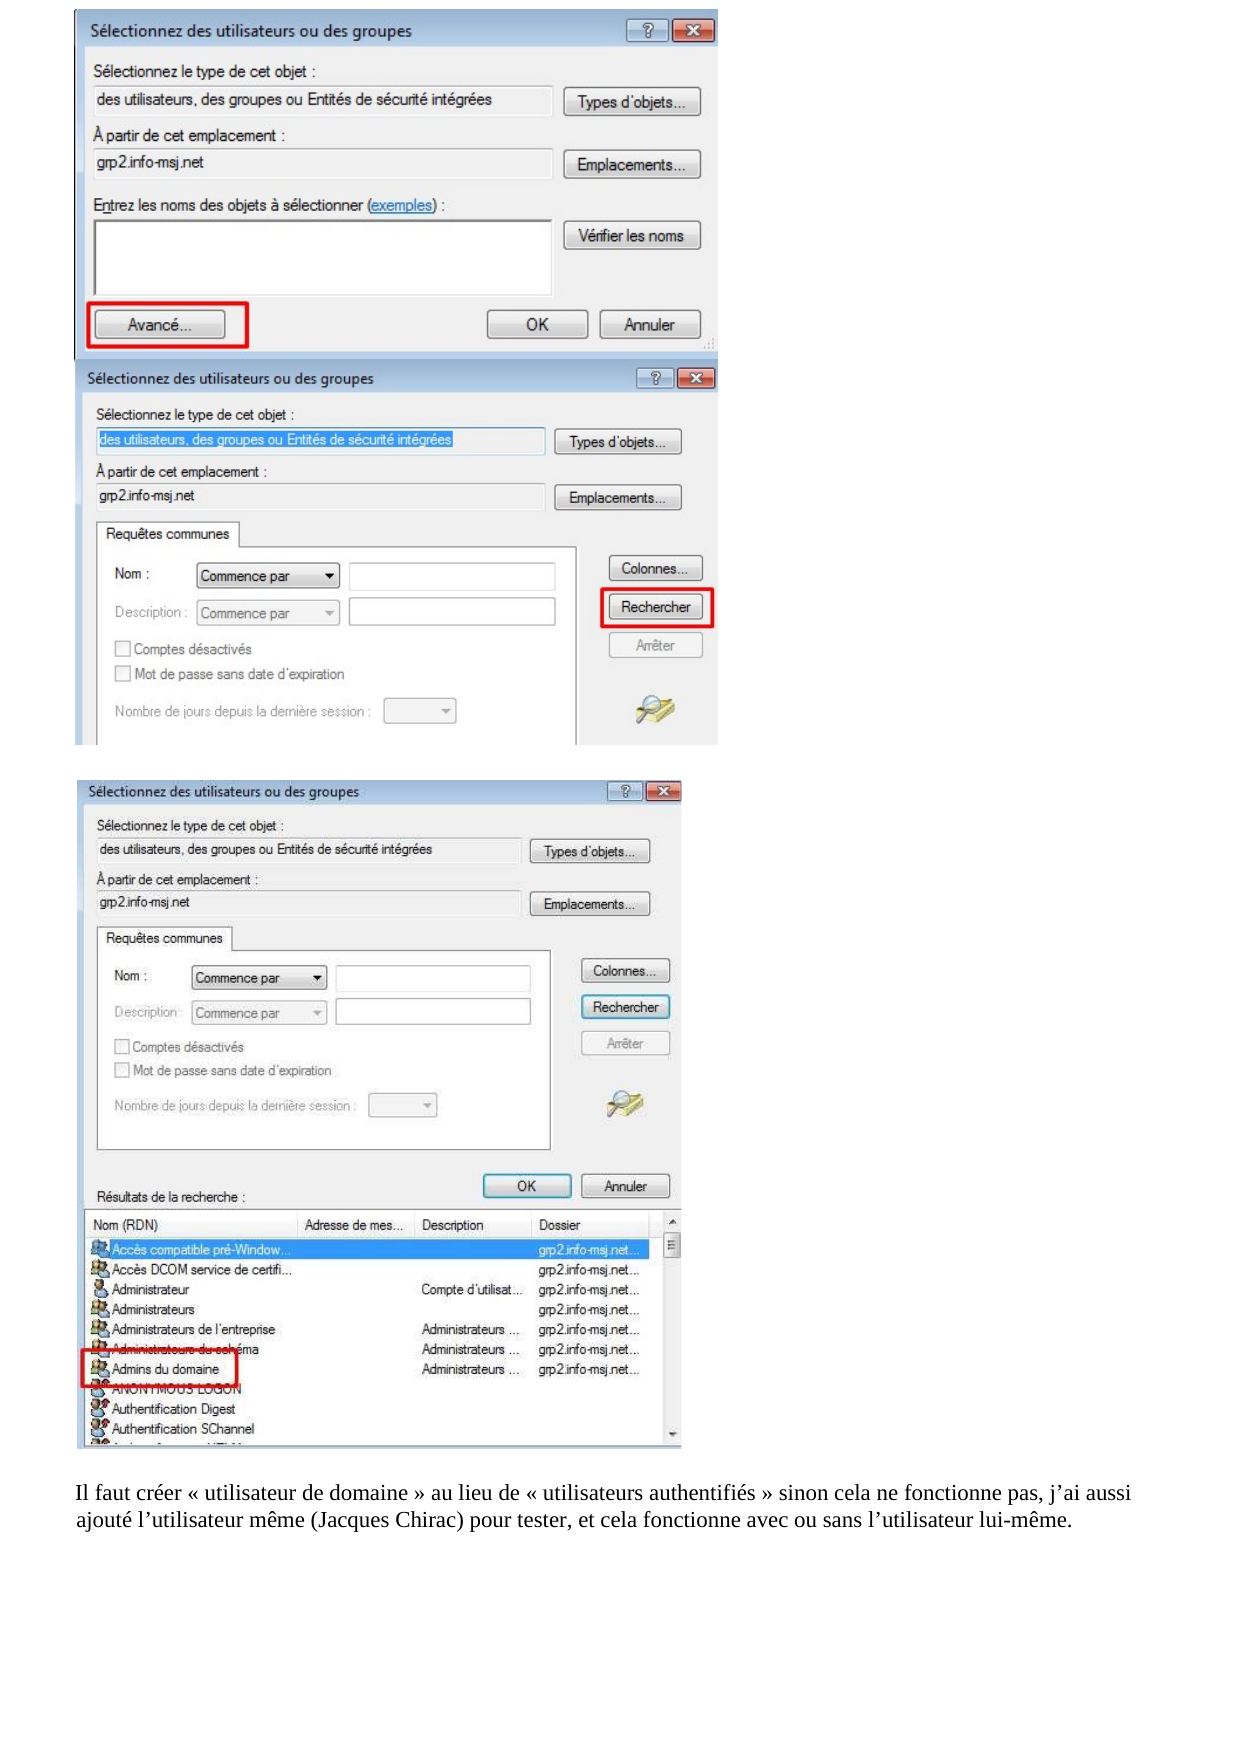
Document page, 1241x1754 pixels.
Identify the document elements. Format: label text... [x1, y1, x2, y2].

text Il faut créer « utilisateur de domaine » au lieu de « utilisateurs authentifiés » sinon cela ne fonctionne pas, j’ai aussi ajouté l’utilisateur même (Jacques Chirac) pour tester, et cela fonctionne avec ou sans l’utilisateur lui-même. [75, 1479, 1168, 1532]
picture [74, 9, 718, 745]
picture [77, 780, 682, 1449]
